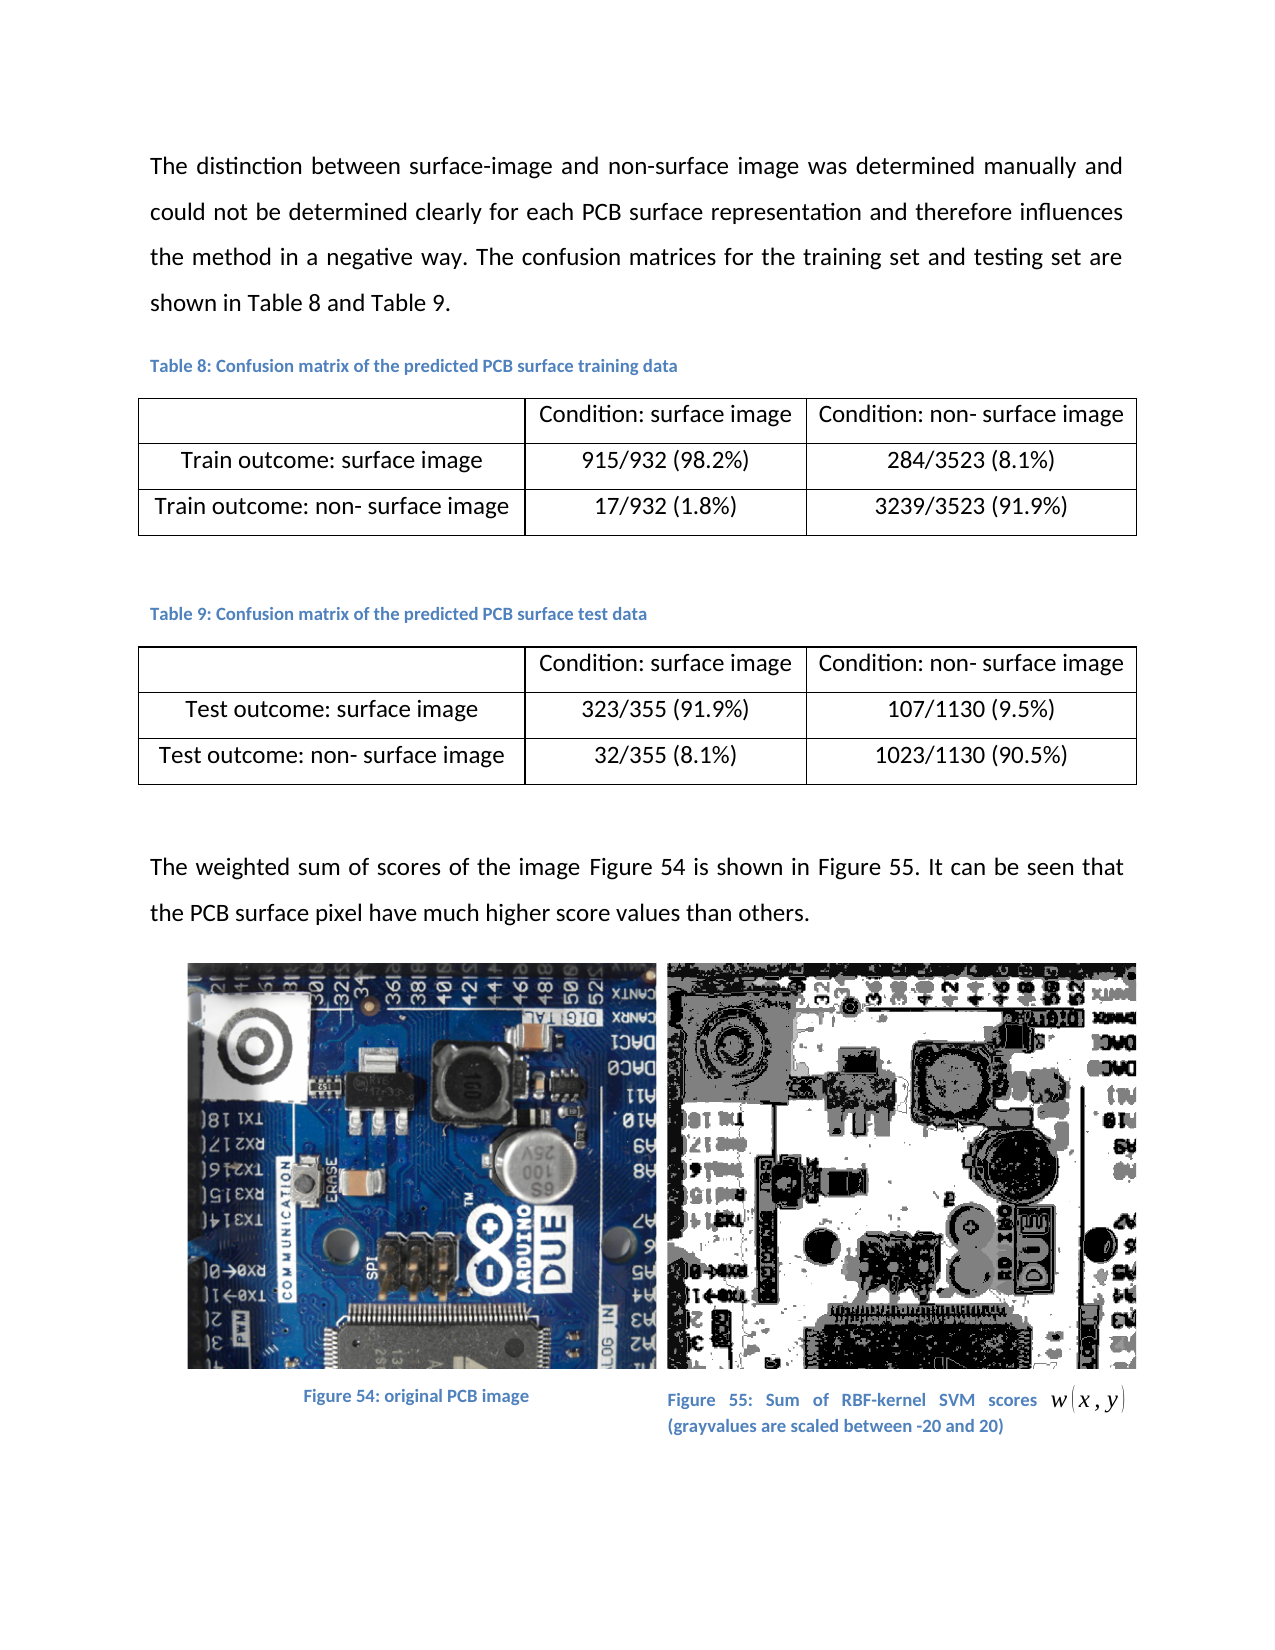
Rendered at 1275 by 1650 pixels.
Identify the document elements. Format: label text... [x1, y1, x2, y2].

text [150, 150, 1125, 318]
table_cell Test outcome: non- surface image [139, 739, 524, 784]
table_header Condition: surface image [526, 648, 806, 692]
table_cell 915/932 (98.2%) [526, 444, 806, 489]
table_header Condition: surface image [526, 399, 806, 443]
text The weighted sum of scores of the image Figure 54 is shown in Figure 55. It can be seen that the PCB surface pixel have much higher score values than others. [150, 851, 1125, 928]
table_header [139, 399, 524, 443]
picture [187, 963, 657, 1369]
table_cell Train outcome: surface image [139, 444, 524, 489]
table_cell Test outcome: surface image [139, 693, 524, 738]
table_header Condition: non- surface image [807, 648, 1136, 692]
table_cell 32/355 (8.1%) [526, 739, 806, 784]
table_cell 323/355 (91.9%) [526, 693, 806, 738]
table_cell 1023/1130 (90.5%) [807, 739, 1136, 784]
table_cell 17/932 (1.8%) [526, 490, 806, 535]
table_cell 107/1130 (9.5%) [807, 693, 1136, 738]
picture [667, 963, 1137, 1369]
table_cell Train outcome: non- surface image [139, 490, 524, 535]
table_cell 284/3523 (8.1%) [807, 444, 1136, 489]
table_header [139, 648, 524, 692]
table_header Condition: non- surface image [807, 399, 1136, 443]
table_cell 3239/3523 (91.9%) [807, 490, 1136, 535]
